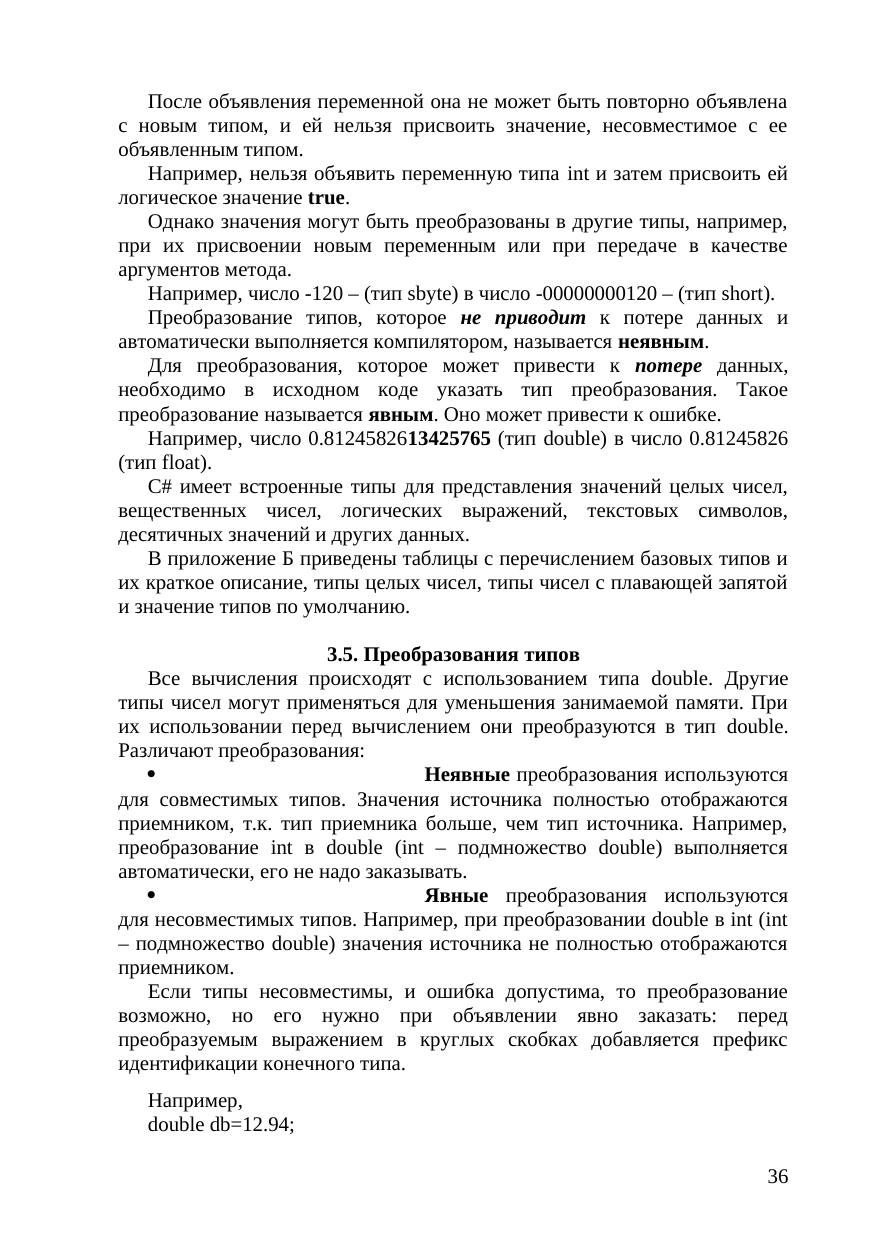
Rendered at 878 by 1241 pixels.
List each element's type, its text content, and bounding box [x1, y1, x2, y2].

list Явные преобразования используются для несовместимых типов. Например, при преобразовании double в int (int – подмножество double) значения источника не полностью отображаются приемником. [118, 883, 788, 979]
subtitle 3.5. Преобразования типов [118, 642, 788, 666]
text Если типы несовместимы, и ошибка допустима, то преобразование возможно, но его нужно при объявлении явно заказать: перед преобразуемым выражением в круглых скобках добавляется префикс идентификации конечного типа. [118, 979, 788, 1075]
text Например, [118, 1088, 788, 1112]
text После объявления переменной она не может быть повторно объявлена с новым типом, и ей нельзя присвоить значение, несовместимое с ее объявленным типом. [118, 89, 788, 161]
text Преобразование типов, которое не приводит к потере данных и автоматически выполняется компилятором, называется неявным. [118, 305, 788, 353]
text В приложение Б приведены таблицы с перечислением базовых типов и их краткое описание, типы целых чисел, типы чисел с плавающей запятой и значение типов по умолчанию. [118, 546, 788, 618]
text Например, число -120 – (тип sbyte) в число -00000000120 – (тип short). [118, 281, 788, 305]
text Все вычисления происходят с использованием типа double. Другие типы чисел могут применяться для уменьшения занимаемой памяти. При их использовании перед вычислением они преобразуются в тип double. Различают преобразования: [118, 666, 788, 762]
text double db=12.94; [118, 1112, 788, 1136]
text Например, число 0.8124582613425765 (тип double) в число 0.81245826 (тип float). [118, 426, 788, 474]
text Например, нельзя объявить переменную типа int и затем присвоить ей логическое значение true. [118, 161, 788, 209]
text C# имеет встроенные типы для представления значений целых чисел, вещественных чисел, логических выражений, текстовых символов, десятичных значений и других данных. [118, 474, 788, 546]
text Для преобразования, которое может привести к потере данных, необходимо в исходном коде указать тип преобразования. Такое преобразование называется явным. Оно может привести к ошибке. [118, 353, 788, 426]
text Однако значения могут быть преобразованы в другие типы, например, при их присвоении новым переменным или при передаче в качестве аргументов метода. [118, 209, 788, 281]
list Неявные преобразования используются для совместимых типов. Значения источника полностью отображаются приемником, т.к. тип приемника больше, чем тип источника. Например, преобразование int в double (int – подмножество double) выполняется автоматически, его не надо заказывать. [118, 762, 788, 883]
